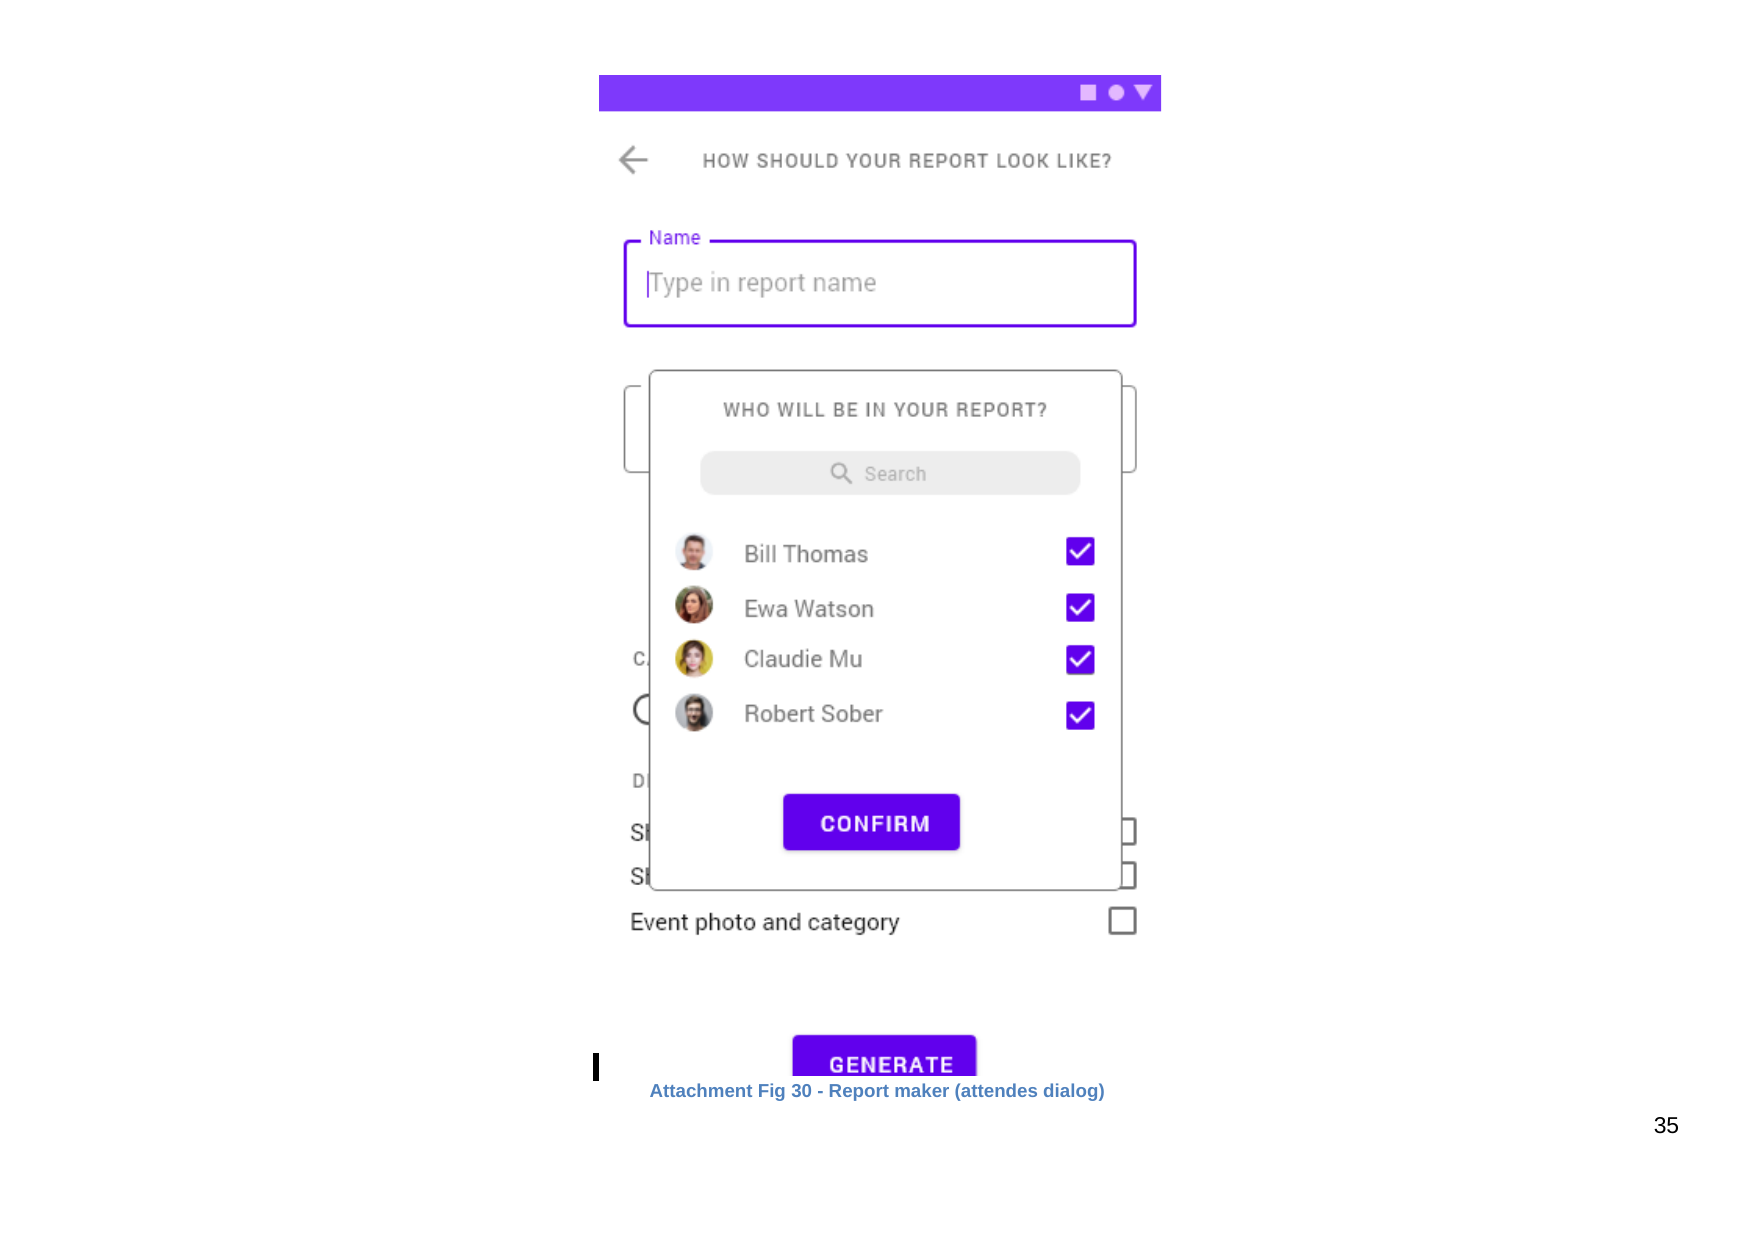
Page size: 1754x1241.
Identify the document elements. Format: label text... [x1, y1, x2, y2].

picture [599, 75, 1162, 1076]
